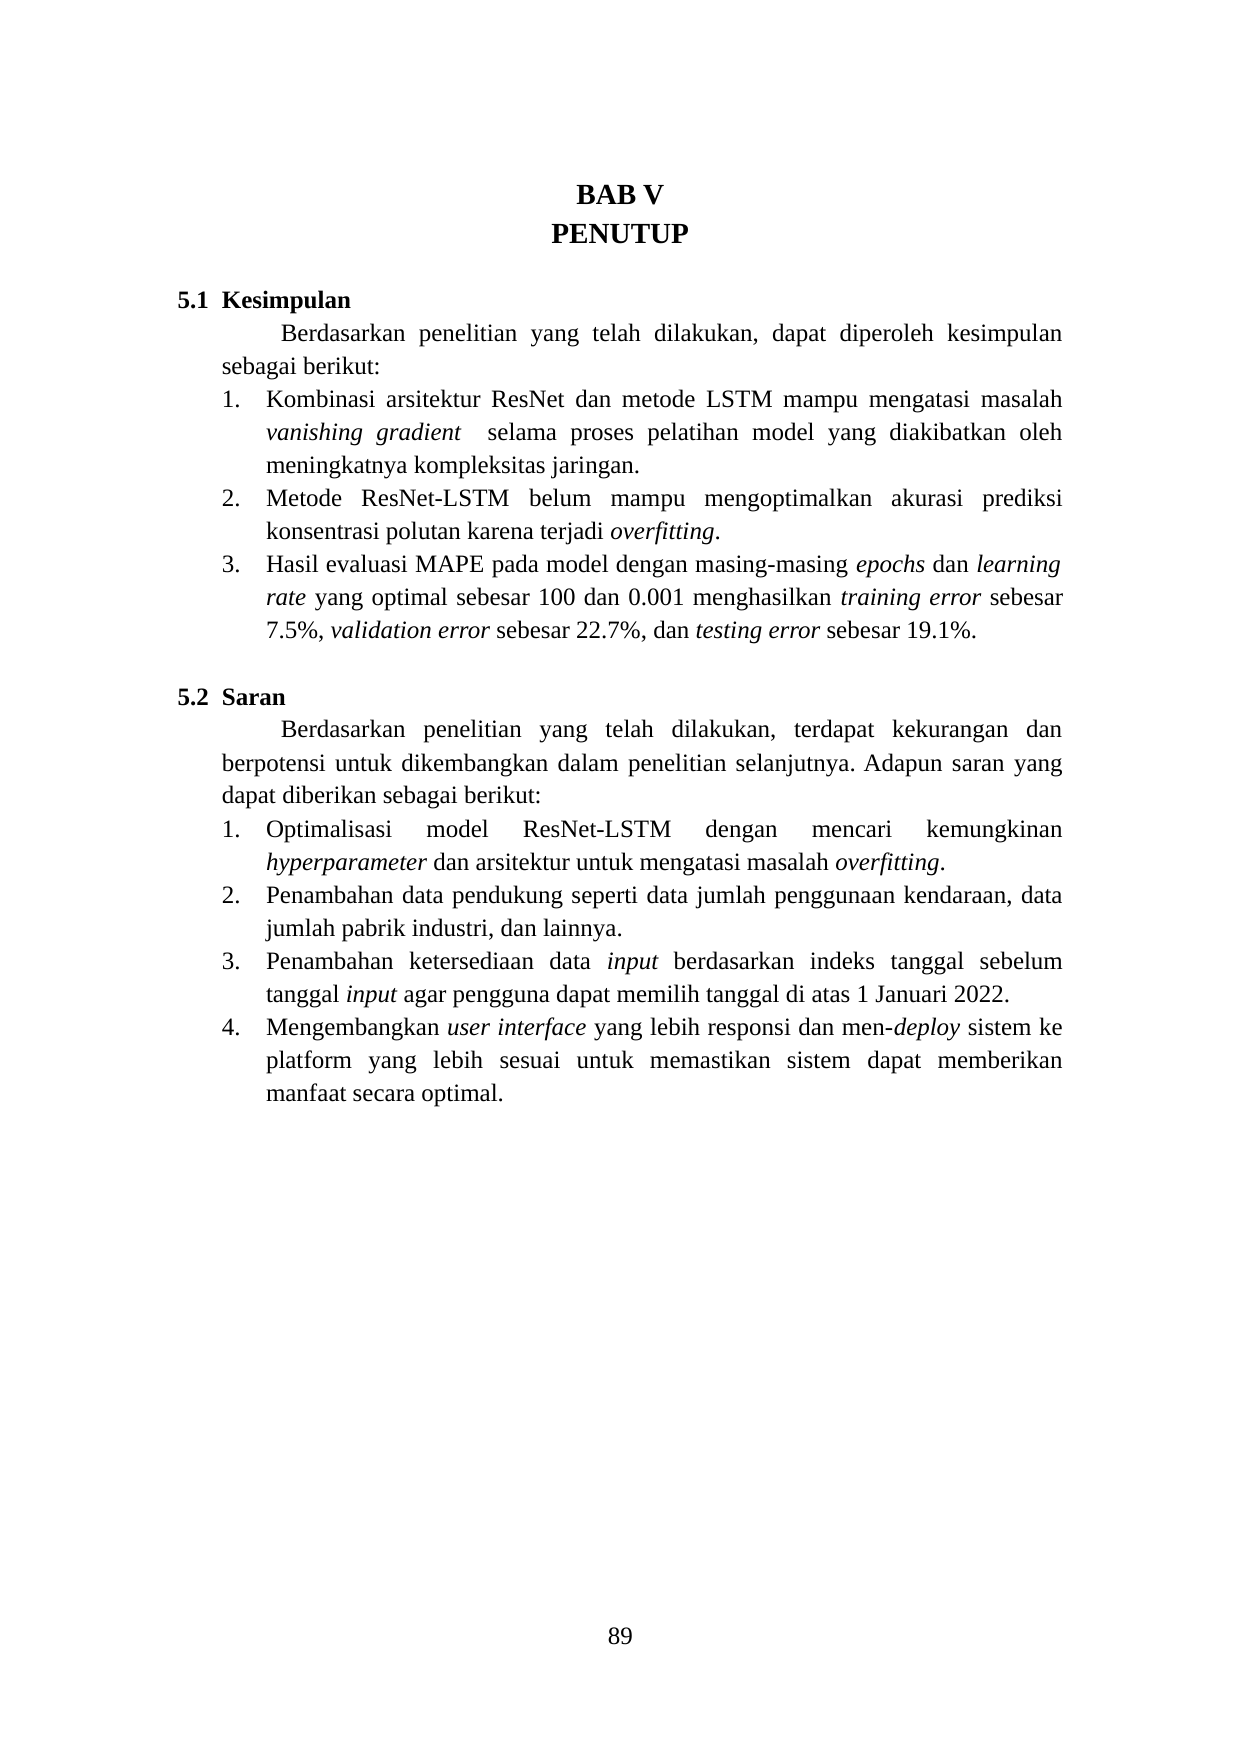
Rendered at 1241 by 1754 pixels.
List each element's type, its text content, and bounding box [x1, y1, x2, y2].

list Hasil evaluasi MAPE pada model dengan masing-masing epochs dan learning rate yang optimal sebesar 100 dan 0.001 menghasilkan training error sebesar 7.5%, validation error sebesar 22.7%, dan testing error sebesar 19.1%. [222, 549, 1063, 644]
subtitle PENUTUP [177, 216, 1063, 249]
subtitle Saran [177, 682, 1063, 710]
list Penambahan data pendukung seperti data jumlah penggunaan kendaraan, data jumlah pabrik industri, dan lainnya. [222, 880, 1063, 941]
list Penambahan ketersediaan data input berdasarkan indeks tanggal sebelum tanggal input agar pengguna dapat memilih tanggal di atas 1 Januari 2022. [222, 946, 1063, 1007]
subtitle BAB V [177, 177, 1063, 211]
list Metode ResNet-LSTM belum mampu mengoptimalkan akurasi prediksi konsentrasi polutan karena terjadi overfitting. [222, 483, 1063, 545]
text Berdasarkan penelitian yang telah dilakukan, dapat diperoleh kesimpulan sebagai berikut: [222, 318, 1063, 380]
list Mengembangkan user interface yang lebih responsi dan men-deploy sistem ke platform yang lebih sesuai untuk memastikan sistem dapat memberikan manfaat secara optimal. [222, 1012, 1063, 1107]
subtitle Kesimpulan [177, 285, 1063, 314]
list Kombinasi arsitektur ResNet dan metode LSTM mampu mengatasi masalah vanishing gradient selama proses pelatihan model yang diakibatkan oleh meningkatnya kompleksitas jaringan. [222, 384, 1063, 479]
text Berdasarkan penelitian yang telah dilakukan, terdapat kekurangan dan berpotensi untuk dikembangkan dalam penelitian selanjutnya. Adapun saran yang dapat diberikan sebagai berikut: [222, 714, 1063, 809]
list Optimalisasi model ResNet-LSTM dengan mencari kemungkinan hyperparameter dan arsitektur untuk mengatasi masalah overfitting. [222, 814, 1063, 875]
